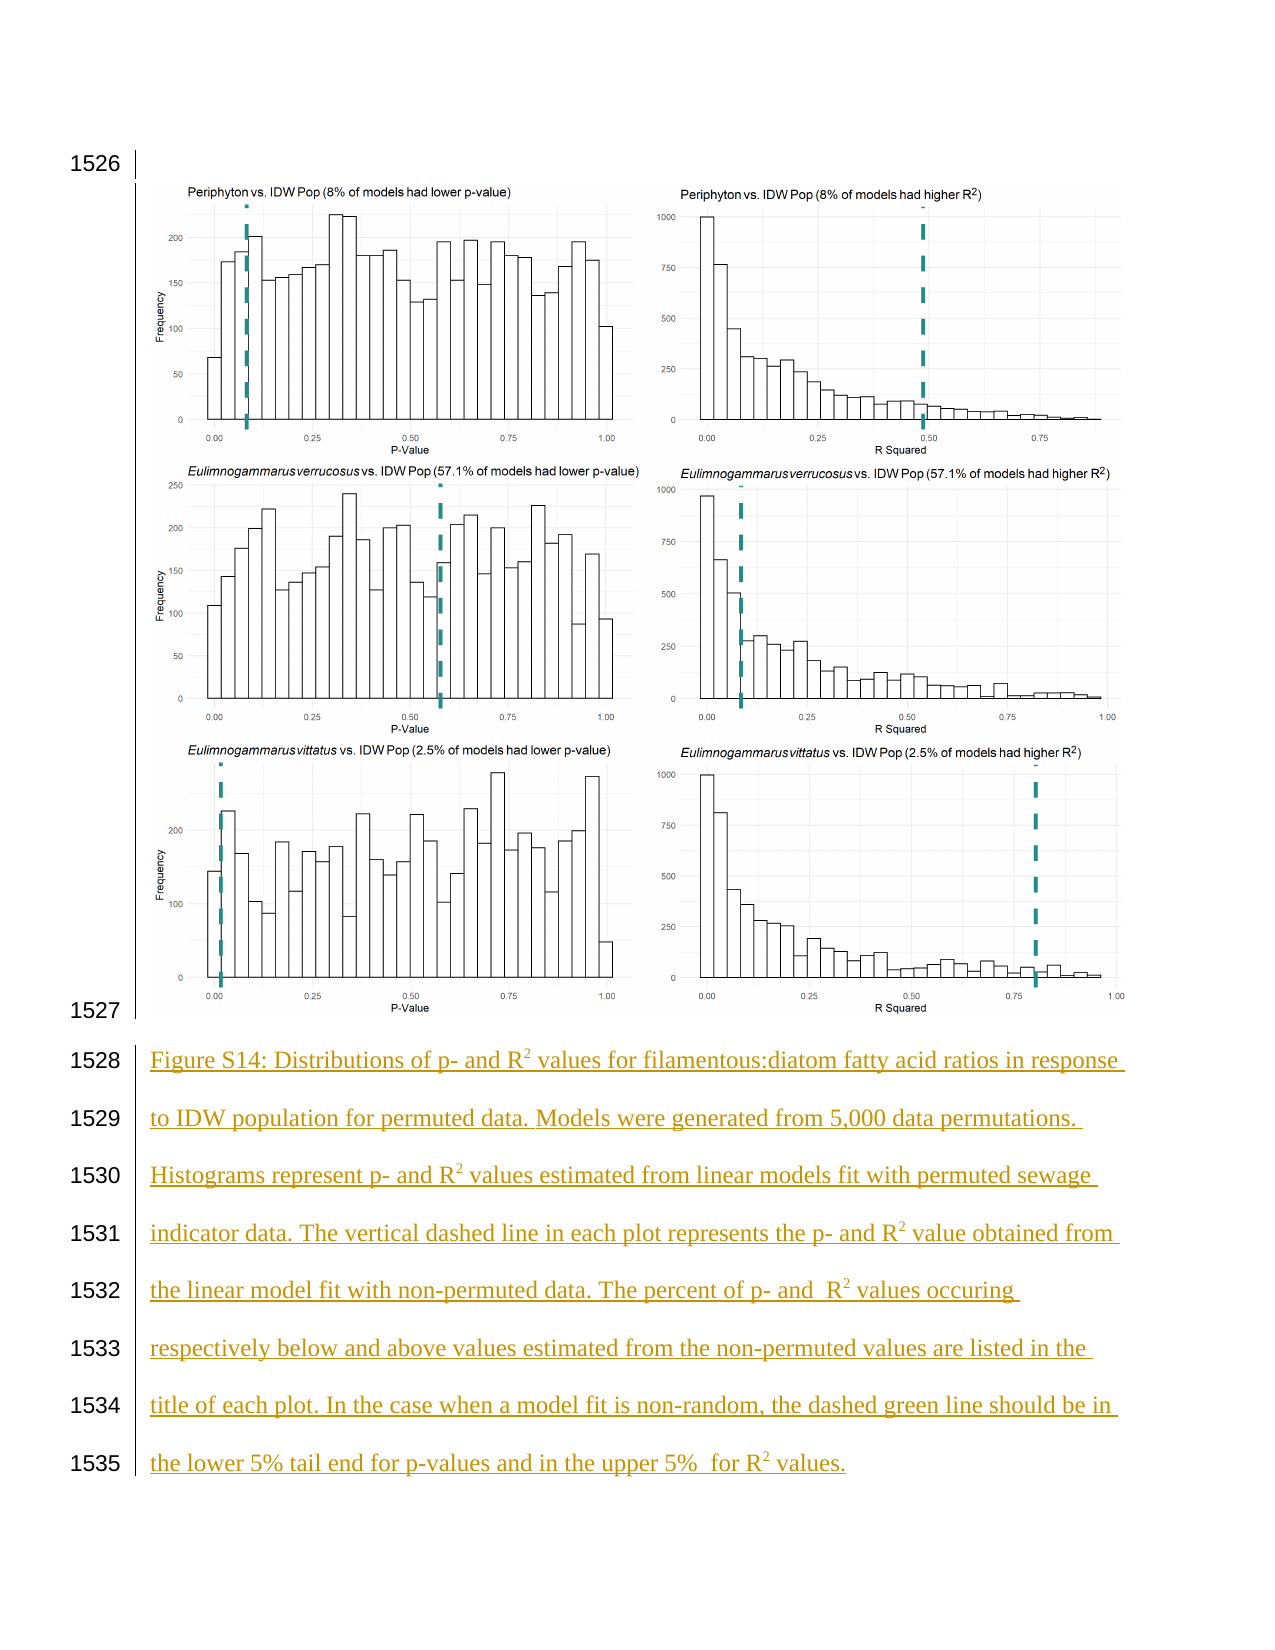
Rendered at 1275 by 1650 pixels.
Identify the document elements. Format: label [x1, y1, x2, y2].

picture [150, 183, 1125, 1019]
